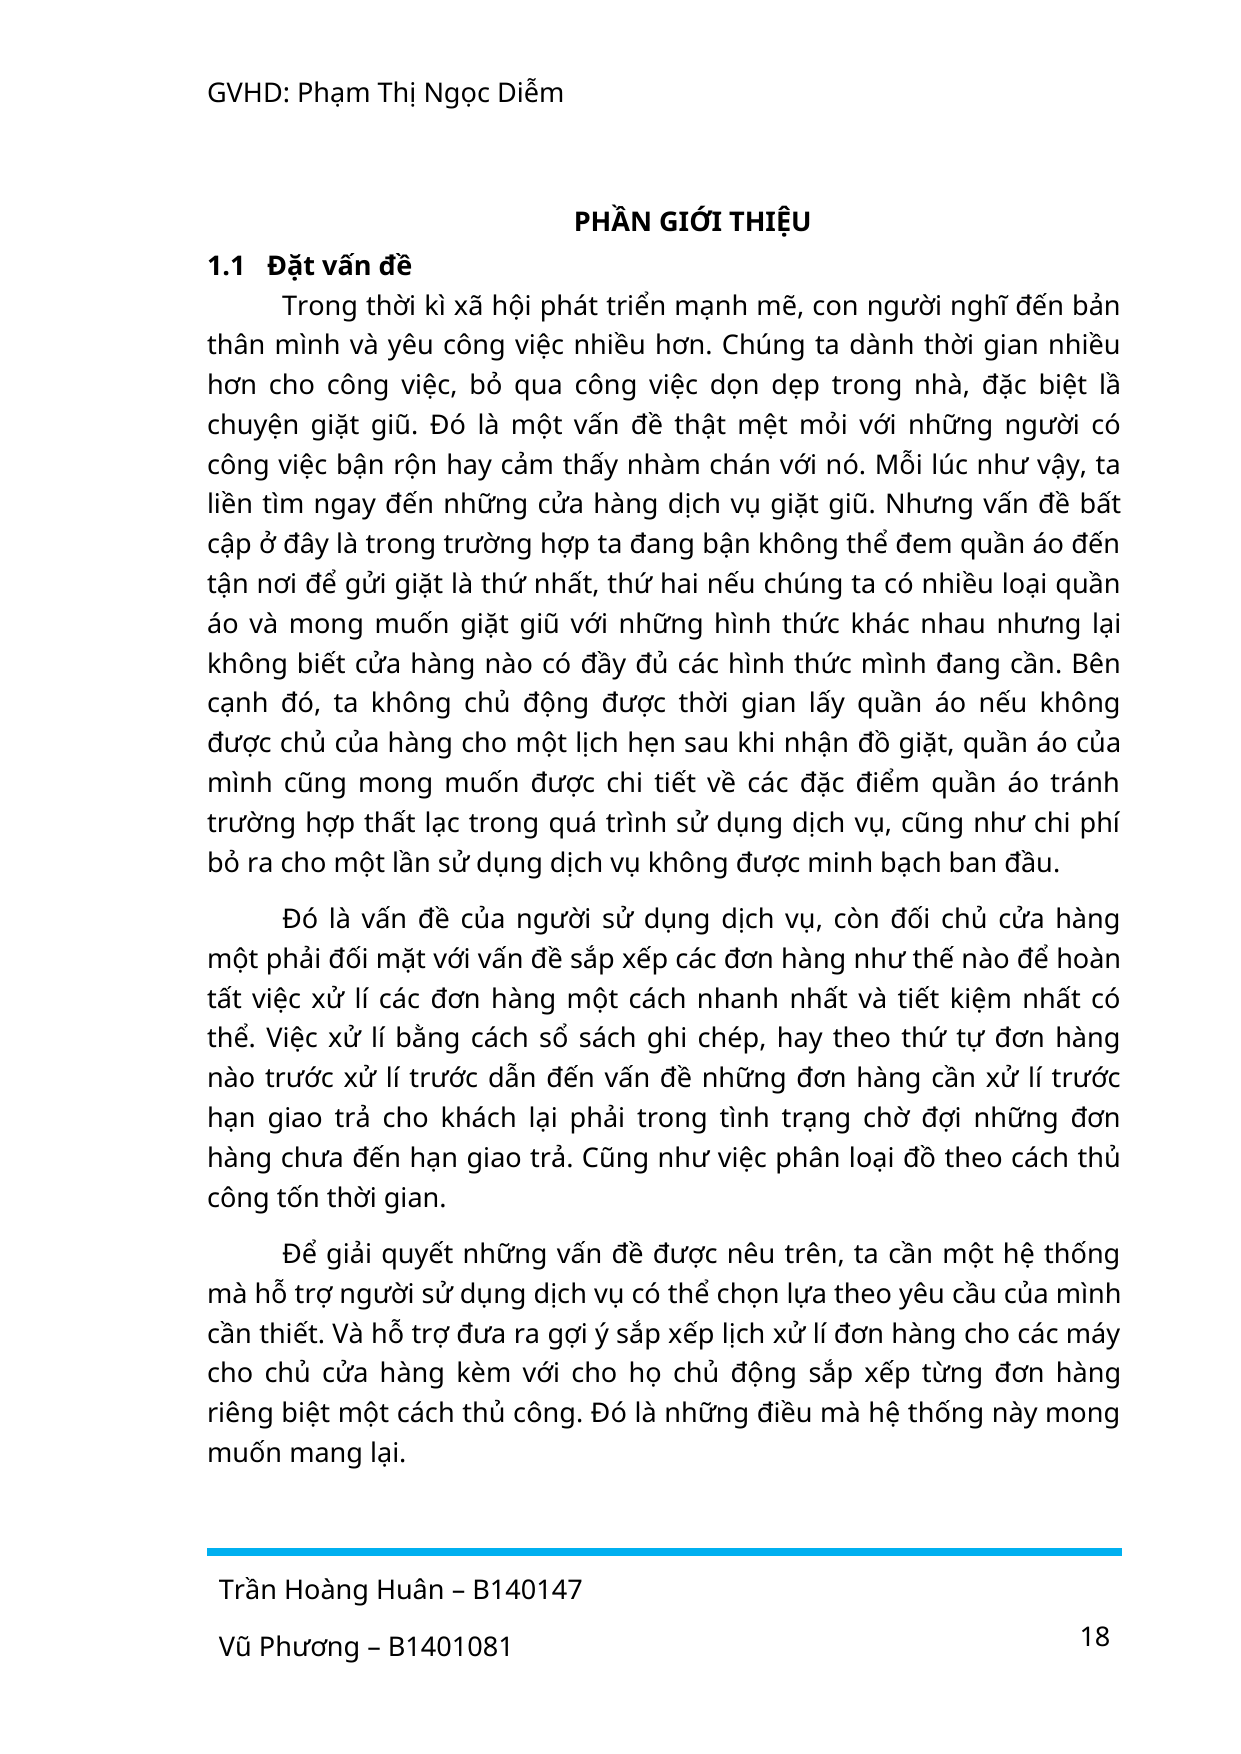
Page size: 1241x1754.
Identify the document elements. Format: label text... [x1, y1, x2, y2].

subtitle Đặt vấn đề [207, 246, 1122, 283]
text Đó là vấn đề của người sử dụng dịch vụ, còn đối chủ cửa hàng một phải đối mặt với vấn đề sắp xếp các đơn hàng như thế nào để hoàn tất việc xử lí các đơn hàng một cách nhanh nhất và tiết kiệm nhất có thể. Việc xử lí bằng cách sổ sách ghi chép, hay theo thứ tự đơn hàng nào trước xử lí trước dẫn đến vấn đề những đơn hàng cần xử lí trước hạn giao trả cho khách lại phải trong tình trạng chờ đợi những đơn hàng chưa đến hạn giao trả. Cũng như việc phân loại đồ theo cách thủ công tốn thời gian. [207, 899, 1122, 1215]
text Để giải quyết những vấn đề được nêu trên, ta cần một hệ thống mà hỗ trợ người sử dụng dịch vụ có thể chọn lựa theo yêu cầu của mình cần thiết. Và hỗ trợ đưa ra gợi ý sắp xếp lịch xử lí đơn hàng cho các máy cho chủ cửa hàng kèm với cho họ chủ động sắp xếp từng đơn hàng riêng biệt một cách thủ công. Đó là những điều mà hệ thống này mong muốn mang lại. [207, 1234, 1122, 1470]
text Trong thời kì xã hội phát triển mạnh mẽ, con người nghĩ đến bản thân mình và yêu công việc nhiều hơn. Chúng ta dành thời gian nhiều hơn cho công việc, bỏ qua công việc dọn dẹp trong nhà, đặc biệt lầ chuyện giặt giũ. Đó là một vấn đề thật mệt mỏi với những người có công việc bận rộn hay cảm thấy nhàm chán với nó. Mỗi lúc như vậy, ta liền tìm ngay đến những cửa hàng dịch vụ giặt giũ. Nhưng vấn đề bất cập ở đây là trong trường hợp ta đang bận không thể đem quần áo đến tận nơi để gửi giặt là thứ nhất, thứ hai nếu chúng ta có nhiều loại quần áo và mong muốn giặt giũ với những hình thức khác nhau nhưng lại không biết cửa hàng nào có đầy đủ các hình thức mình đang cần. Bên cạnh đó, ta không chủ động được thời gian lấy quần áo nếu không được chủ của hàng cho một lịch hẹn sau khi nhận đồ giặt, quần áo của mình cũng mong muốn được chi tiết về các đặc điểm quần áo tránh trường hợp thất lạc trong quá trình sử dụng dịch vụ, cũng như chi phí bỏ ra cho một lần sử dụng dịch vụ không được minh bạch ban đầu. [207, 286, 1122, 880]
